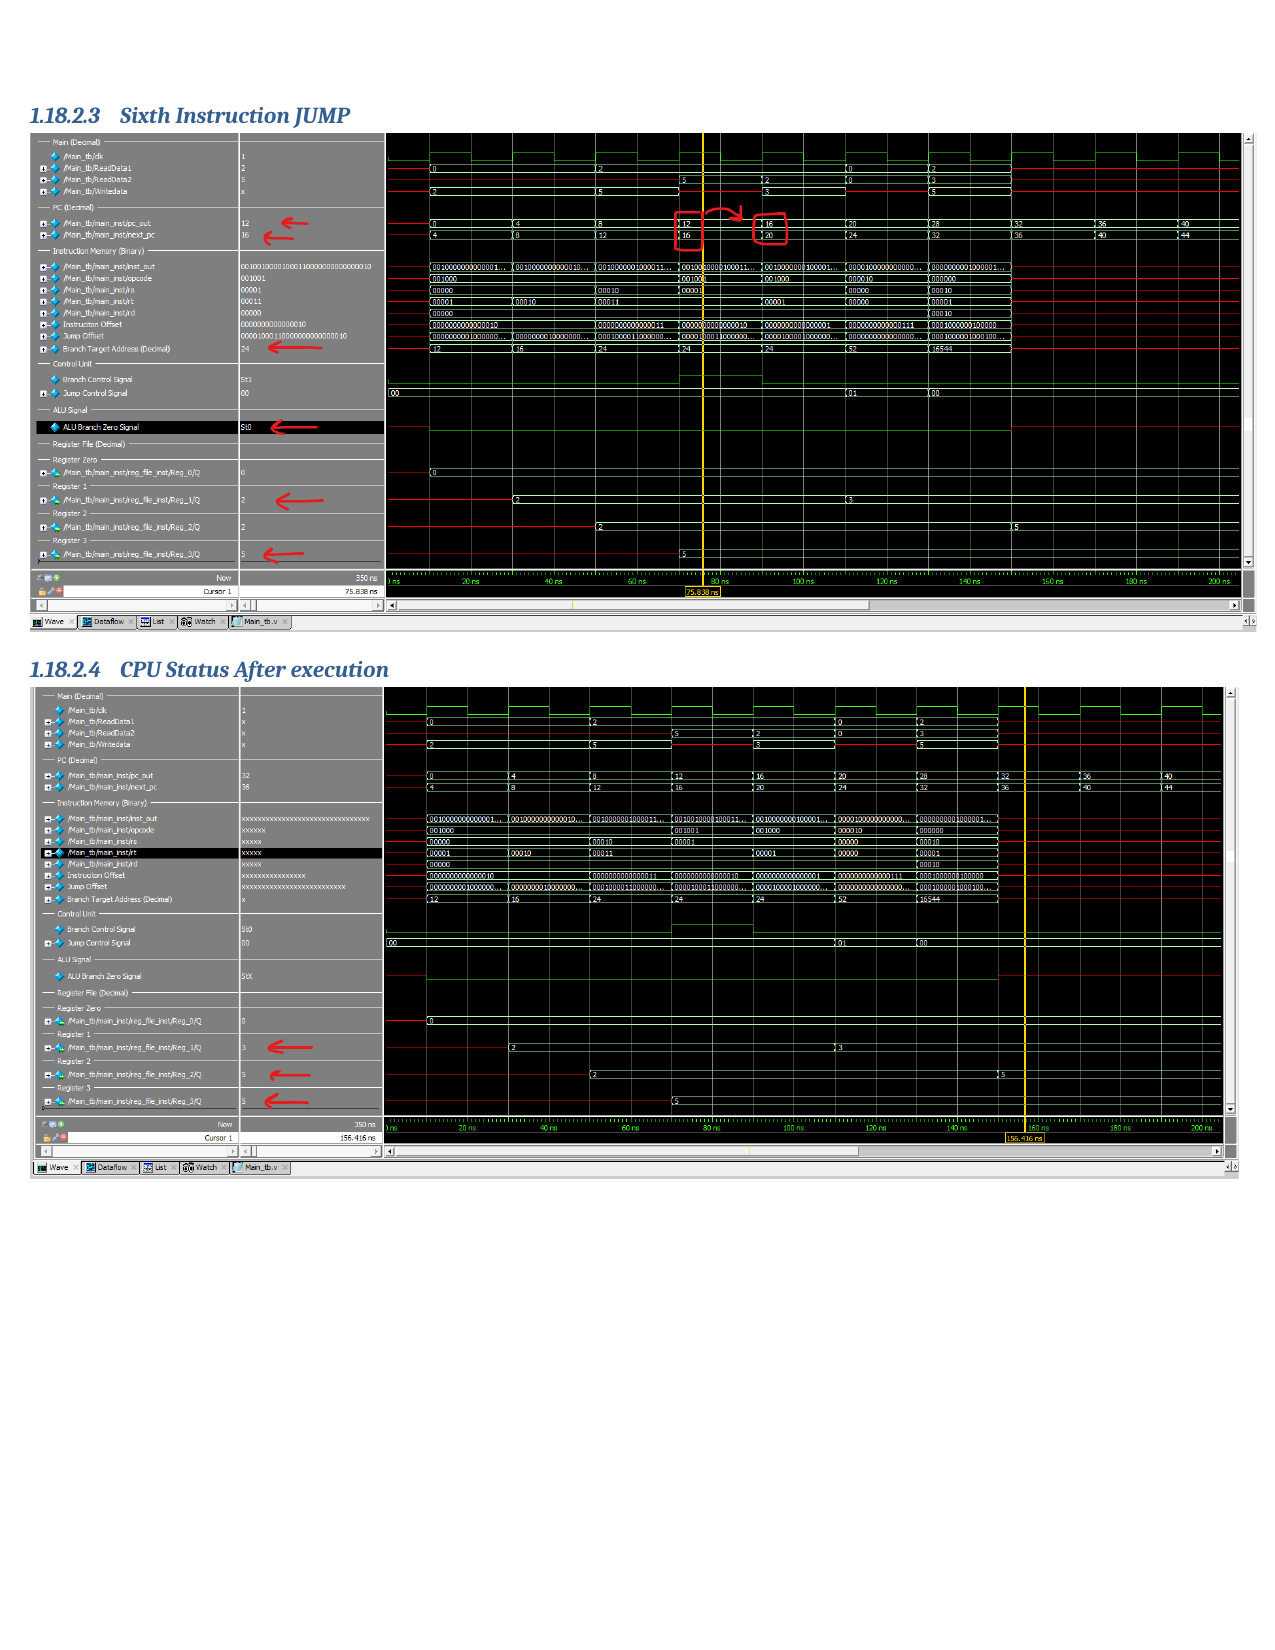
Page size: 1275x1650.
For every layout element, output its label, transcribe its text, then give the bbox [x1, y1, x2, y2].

picture [30, 133, 1257, 632]
picture [30, 687, 1239, 1179]
subtitle CPU Status After execution [30, 657, 1245, 683]
subtitle Sixth Instruction JUMP [30, 103, 1245, 129]
